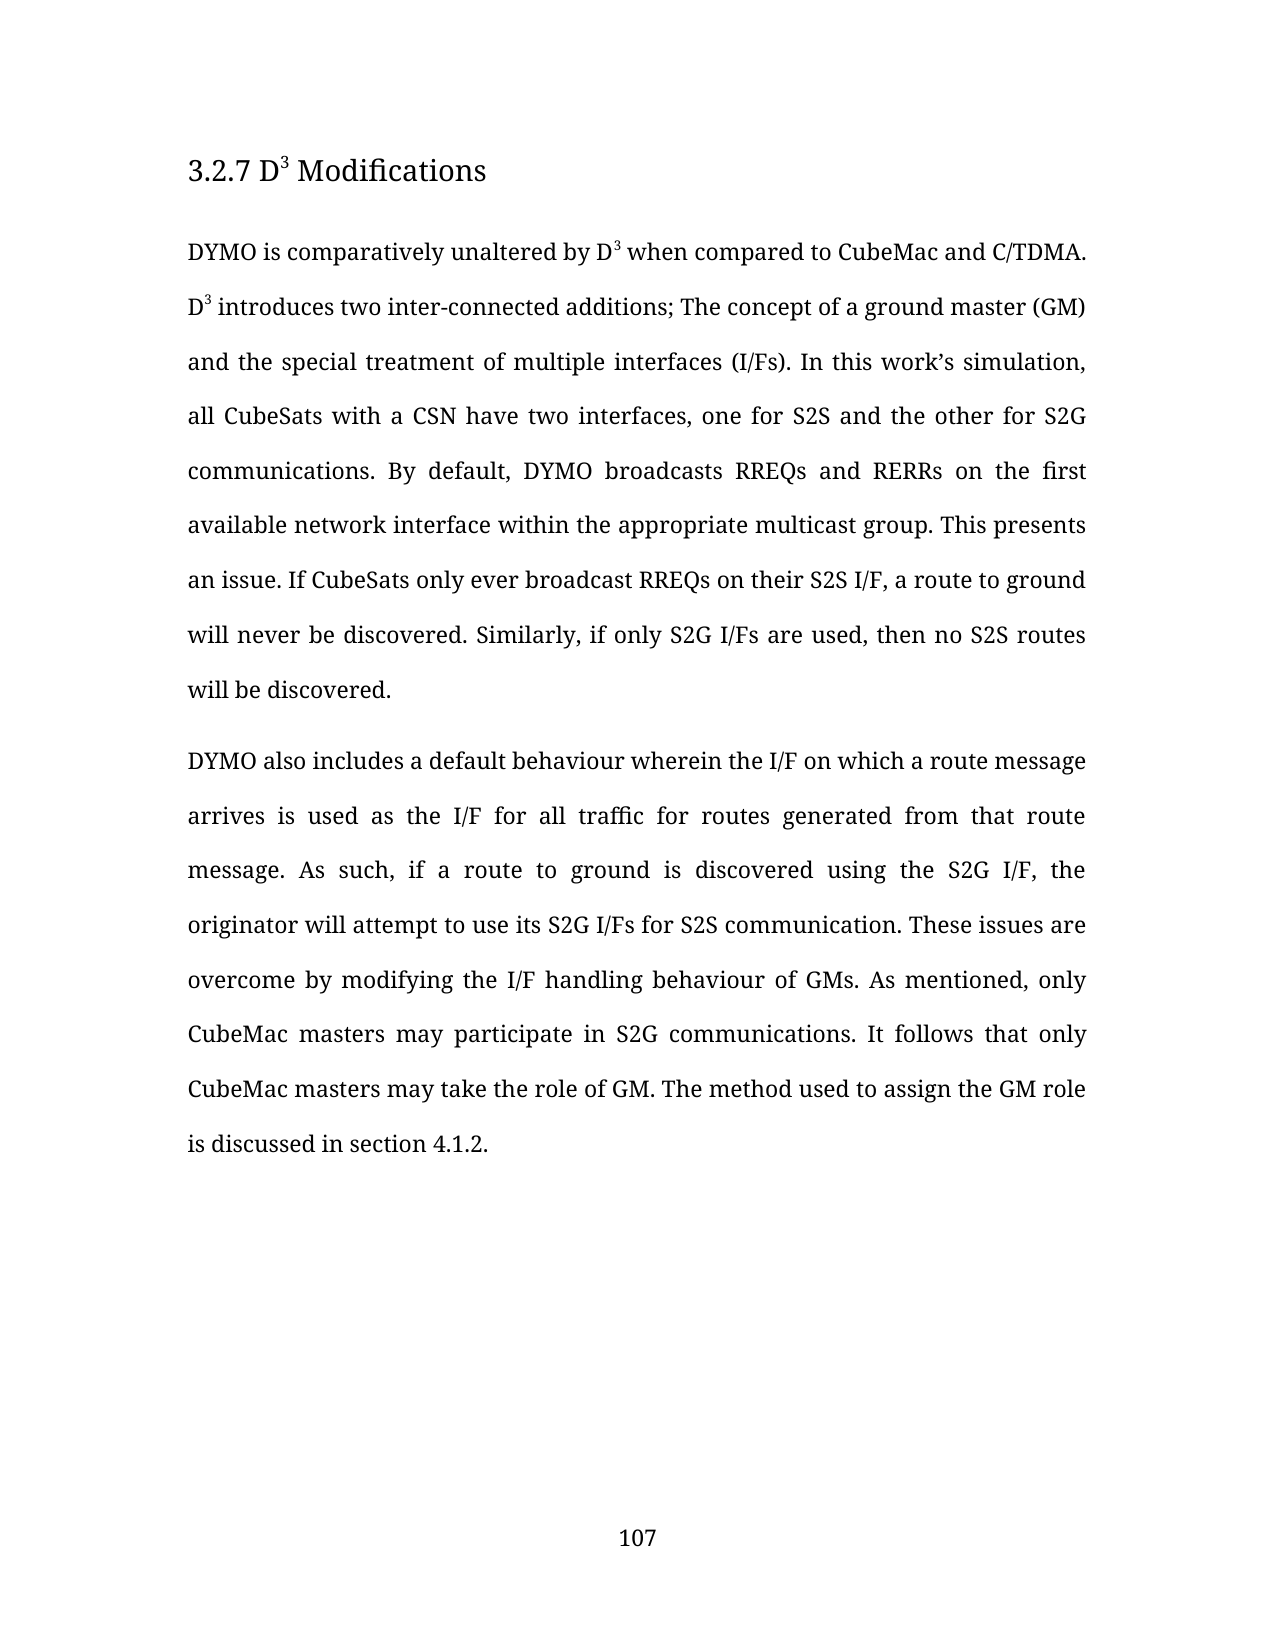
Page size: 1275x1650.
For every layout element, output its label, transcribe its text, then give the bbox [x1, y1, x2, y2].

text DYMO also includes a default behaviour wherein the I/F on which a route message arrives is used as the I/F for all traffic for routes generated from that route message. As such, if a route to ground is discovered using the S2G I/F, the originator will attempt to use its S2G I/Fs for S2S communication. These issues are overcome by modifying the I/F handling behaviour of GMs. As mentioned, only CubeMac masters may participate in S2G communications. It follows that only CubeMac masters may take the role of GM. The method used to assign the GM role is discussed in section 4.1.2. [187, 745, 1087, 1159]
text DYMO is comparatively unaltered by D3 when compared to CubeMac and C/TDMA. D3 introduces two inter-connected additions; The concept of a ground master (GM) and the special treatment of multiple interfaces (I/Fs). In this work’s simulation, all CubeSats with a CSN have two interfaces, one for S2S and the other for S2G communications. By default, DYMO broadcasts RREQs and RERRs on the first available network interface within the appropriate multicast group. This presents an issue. If CubeSats only ever broadcast RREQs on their S2S I/F, a route to ground will never be discovered. Similarly, if only S2G I/Fs are used, then no S2S routes will be discovered. [187, 236, 1087, 705]
subtitle D3 Modifications [187, 150, 1087, 190]
